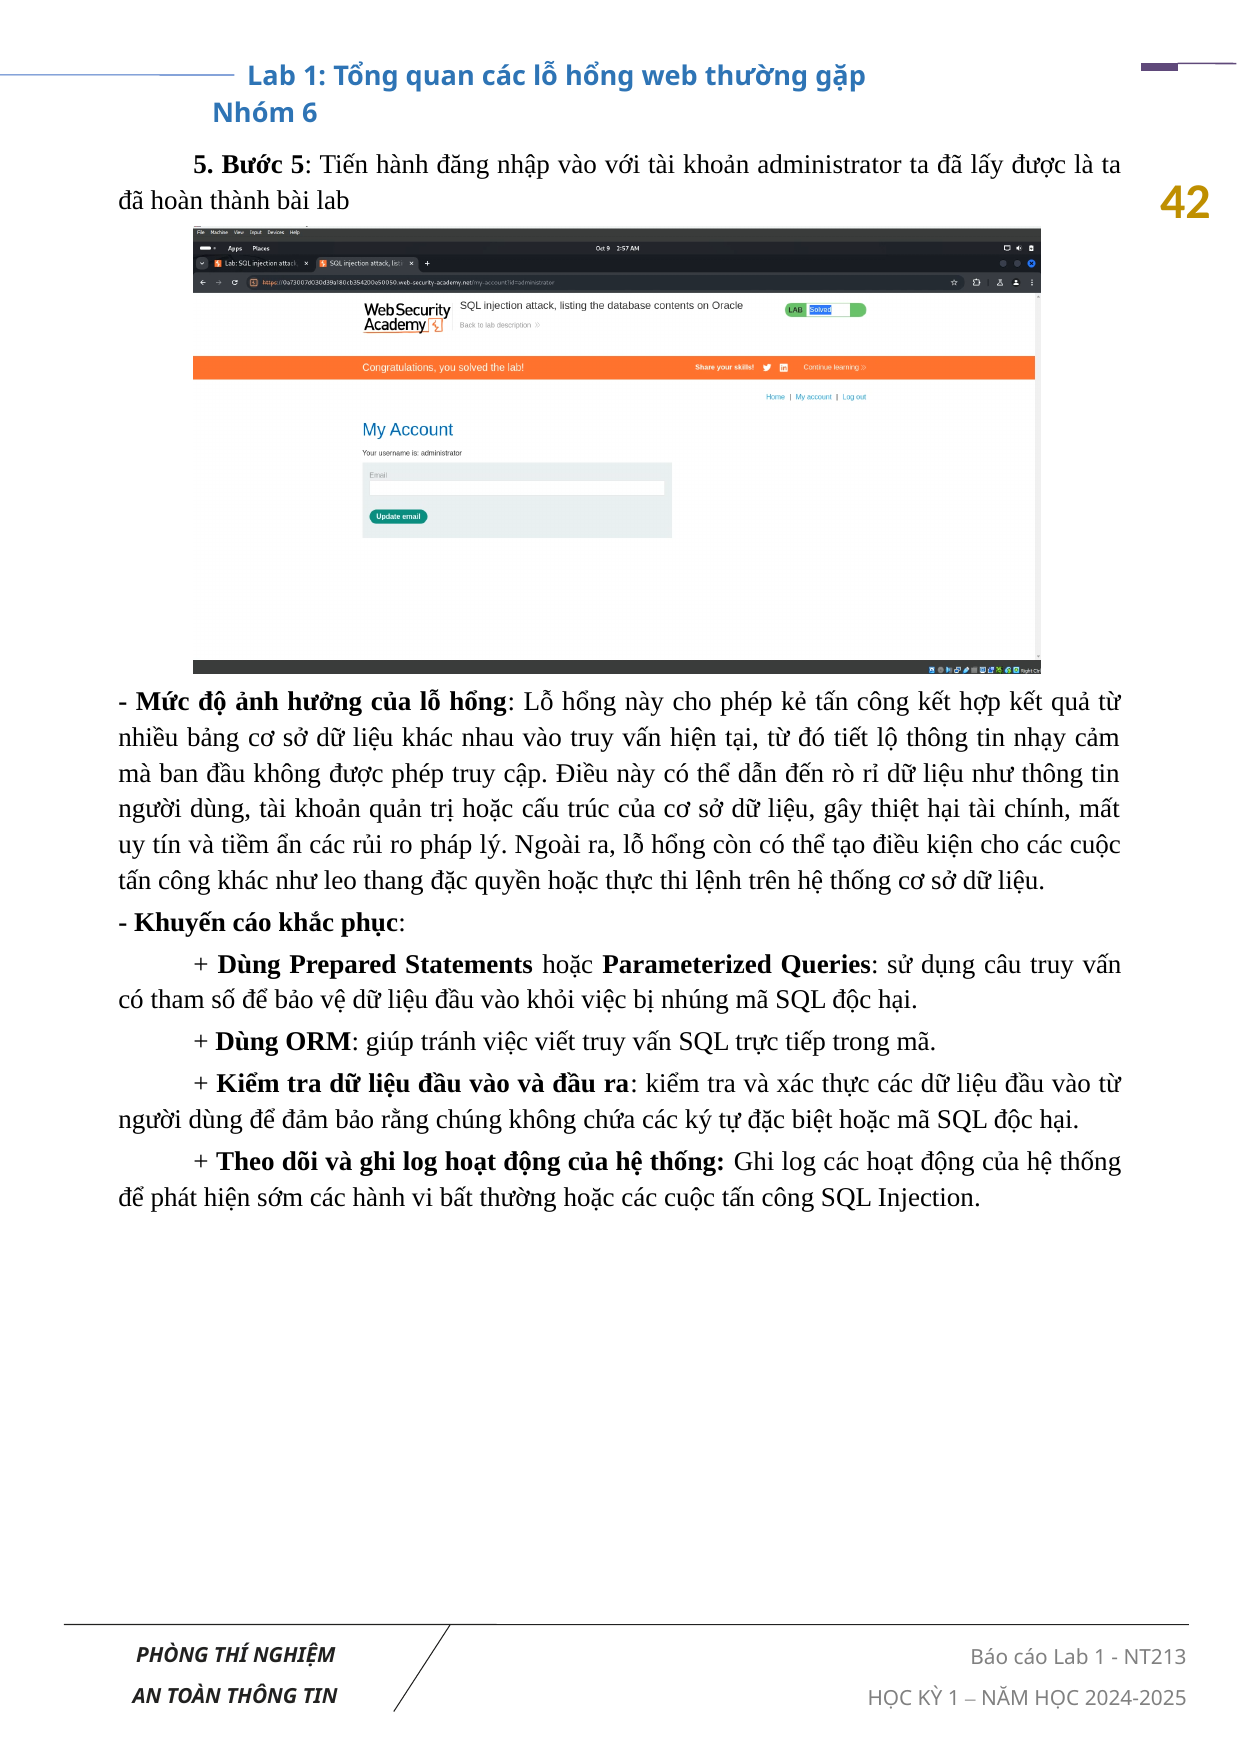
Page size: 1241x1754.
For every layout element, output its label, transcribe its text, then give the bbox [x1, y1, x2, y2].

text - Khuyến cáo khắc phục: [118, 906, 1122, 937]
text - Mức độ ảnh hưởng của lỗ hổng: Lỗ hổng này cho phép kẻ tấn công kết hợp kết quả từ nhiều bảng cơ sở dữ liệu khác nhau vào truy vấn hiện tại, từ đó tiết lộ thông tin nhạy cảm mà ban đầu không được phép truy cập. Điều này có thể dẫn đến rò rỉ dữ liệu như thông tin người dùng, tài khoản quản trị hoặc cấu trúc của cơ sở dữ liệu, gây thiệt hại tài chính, mất uy tín và tiềm ẩn các rủi ro pháp lý. Ngoài ra, lỗ hổng còn có thể tạo điều kiện cho các cuộc tấn công khác như leo thang đặc quyền hoặc thực thi lệnh trên hệ thống cơ sở dữ liệu. [118, 685, 1122, 895]
text + Kiểm tra dữ liệu đầu vào và đầu ra: kiểm tra và xác thực các dữ liệu đầu vào từ người dùng để đảm bảo rằng chúng không chứa các ký tự đặc biệt hoặc mã SQL độc hại. [118, 1067, 1122, 1134]
text + Theo dõi và ghi log hoạt động của hệ thống: Ghi log các hoạt động của hệ thống để phát hiện sớm các hành vi bất thường hoặc các cuộc tấn công SQL Injection. [118, 1145, 1122, 1212]
text + Dùng Prepared Statements hoặc Parameterized Queries: sử dụng câu truy vấn có tham số để bảo vệ dữ liệu đầu vào khỏi việc bị nhúng mã SQL độc hại. [118, 948, 1122, 1015]
text 5. Bước 5: Tiến hành đăng nhập vào với tài khoản administrator ta đã lấy được là ta đã hoàn thành bài lab [118, 149, 1122, 216]
picture [193, 226, 1041, 674]
text + Dùng ORM: giúp tránh việc viết truy vấn SQL trực tiếp trong mã. [118, 1026, 1122, 1057]
